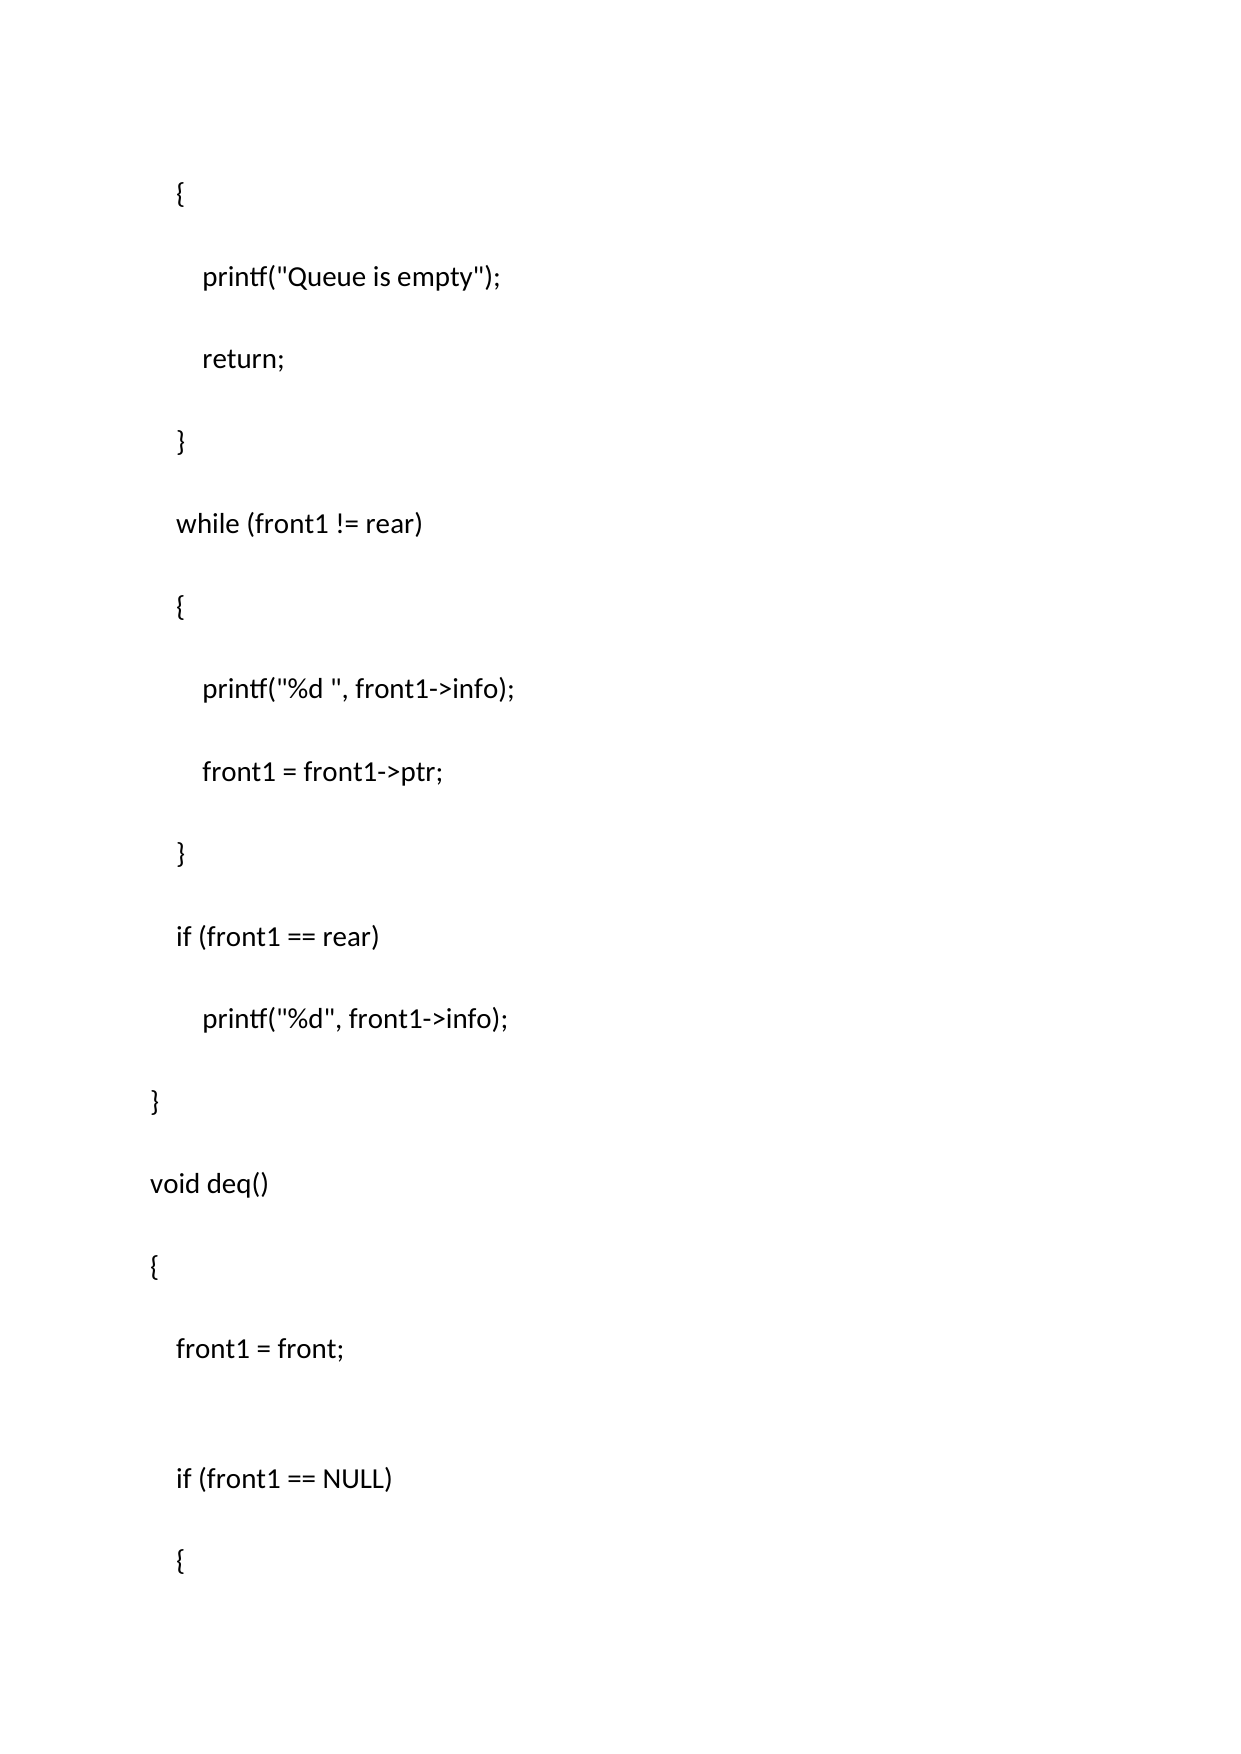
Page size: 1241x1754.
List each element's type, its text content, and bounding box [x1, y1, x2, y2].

text if (front1 == NULL) [150, 1434, 1090, 1495]
text { [150, 1222, 1090, 1283]
text return; [150, 315, 1090, 376]
text } [150, 1057, 1090, 1118]
text { [150, 1517, 1090, 1578]
text while (front1 != rear) [150, 480, 1090, 541]
text void deq() [150, 1140, 1090, 1201]
text printf("%d ", front1->info); [150, 645, 1090, 706]
text } [150, 397, 1090, 458]
text front1 = front; [150, 1305, 1090, 1366]
text if (front1 == rear) [150, 892, 1090, 953]
text { [150, 562, 1090, 623]
text printf("Queue is empty"); [150, 232, 1090, 293]
text } [150, 810, 1090, 871]
text { [150, 150, 1090, 211]
text front1 = front1->ptr; [150, 727, 1090, 788]
text printf("%d", front1->info); [150, 975, 1090, 1036]
